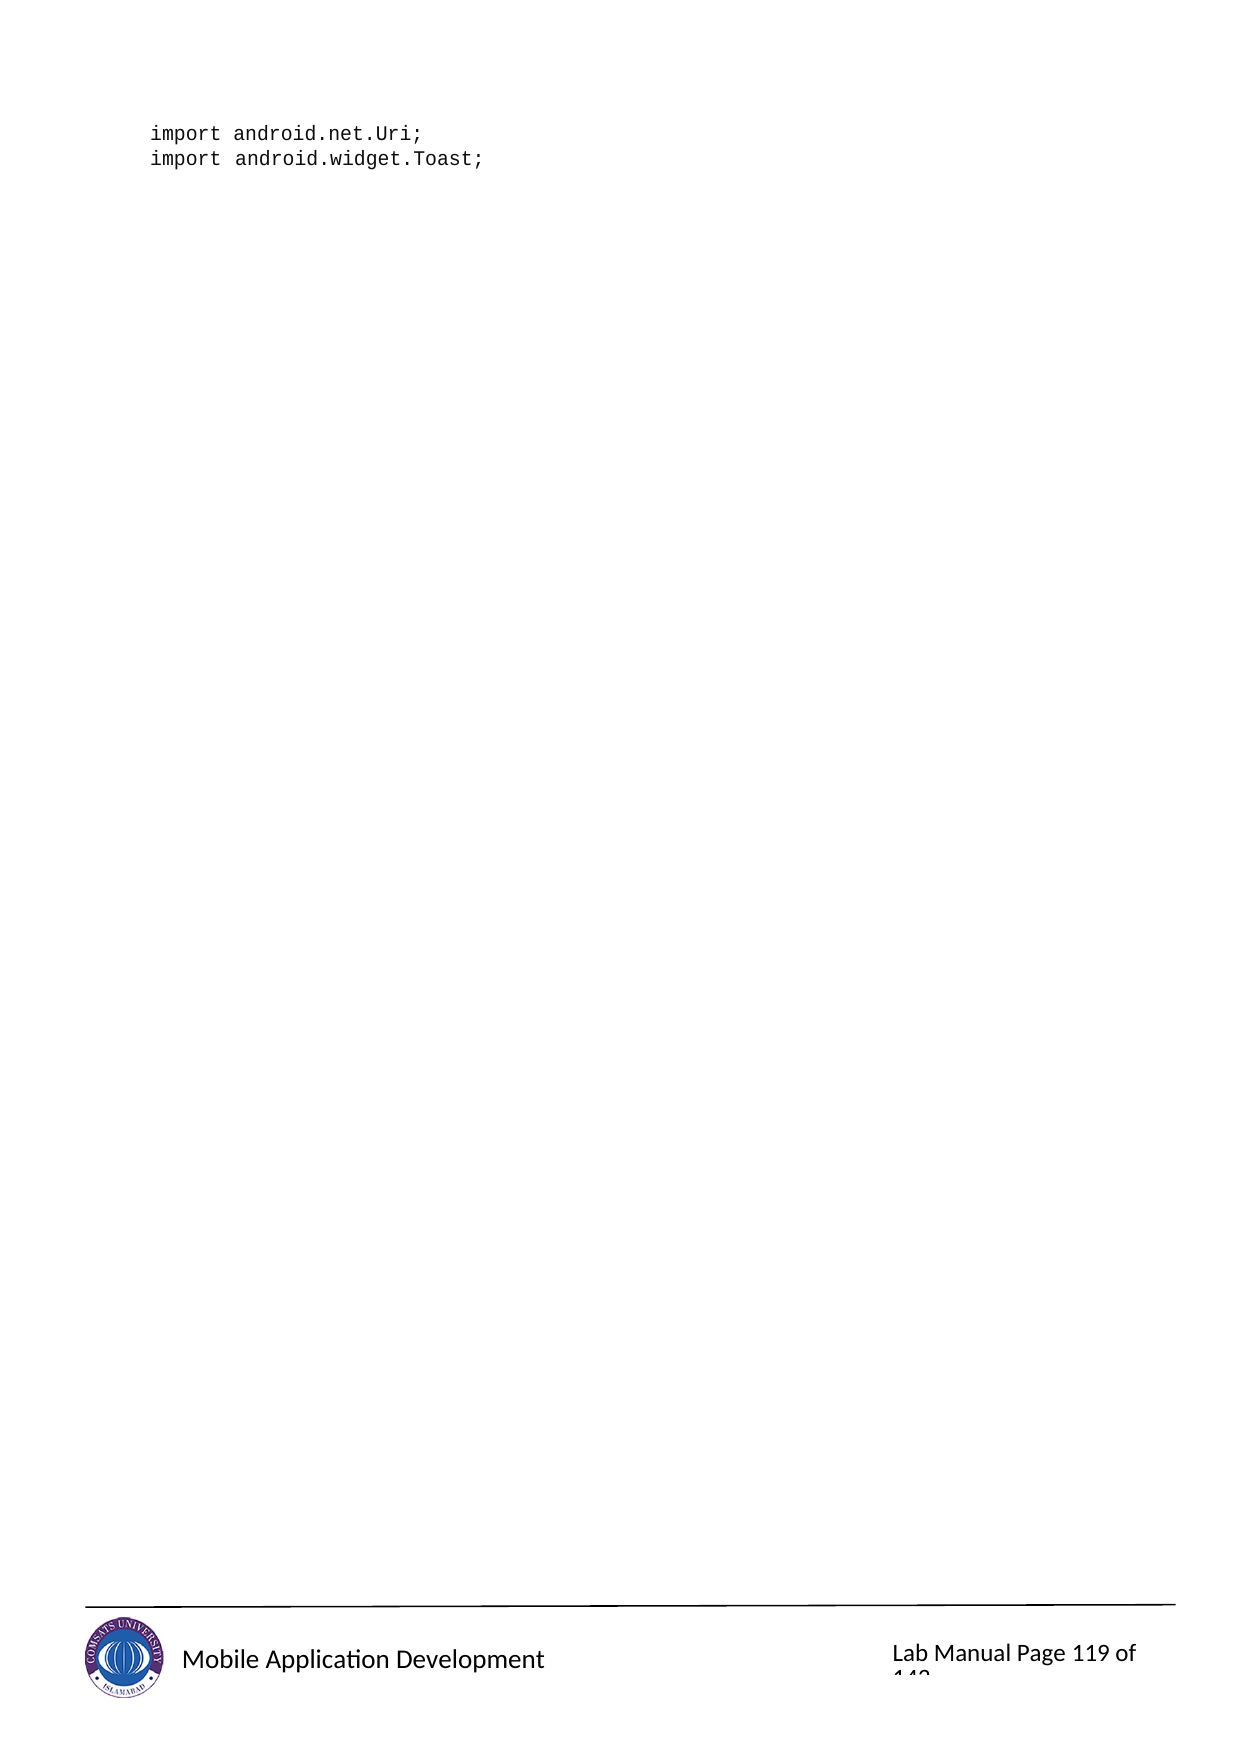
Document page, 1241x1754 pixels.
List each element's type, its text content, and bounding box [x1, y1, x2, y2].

picture [85, 1617, 165, 1698]
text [150, 123, 599, 147]
text import android.widget.Toast; [150, 147, 1182, 170]
